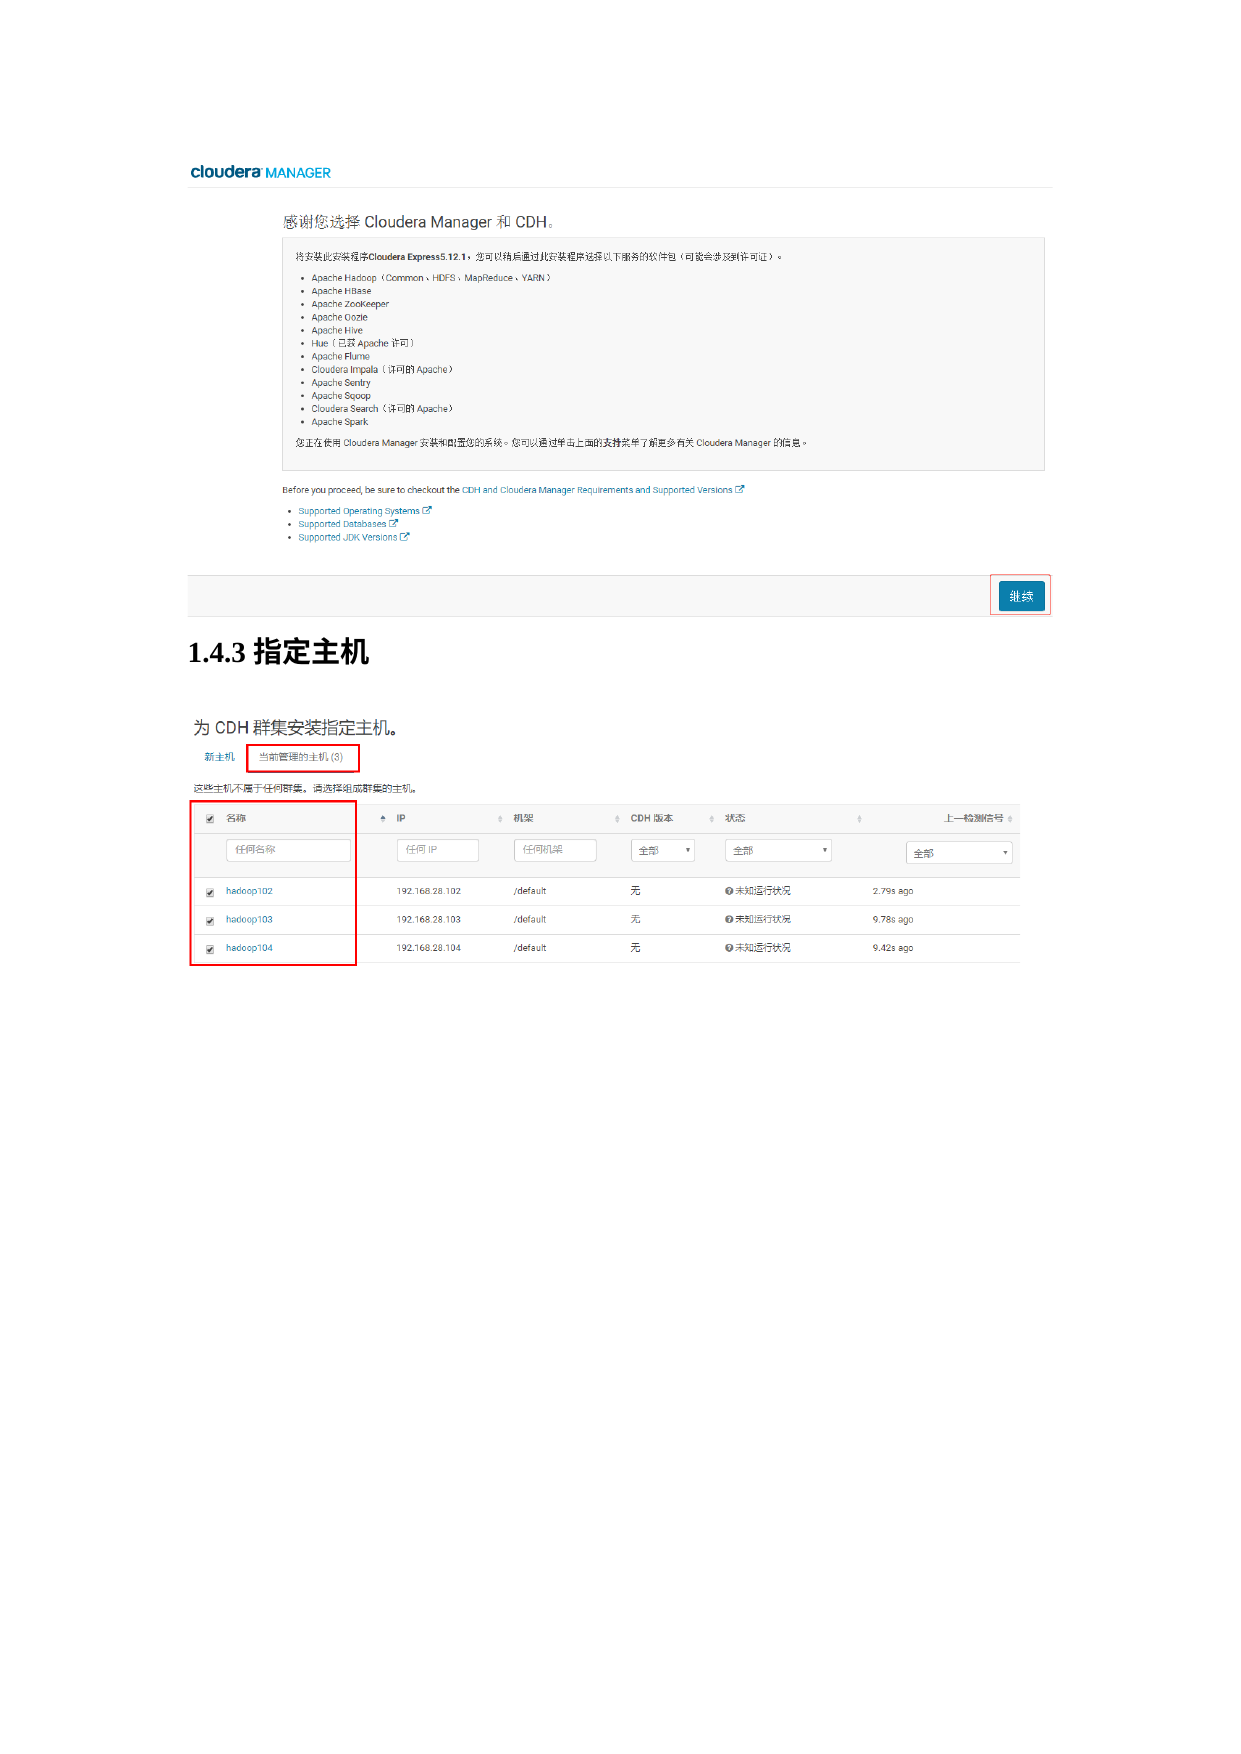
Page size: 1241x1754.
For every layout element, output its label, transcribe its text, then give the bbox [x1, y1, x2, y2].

subtitle 1.4.3 指定主机 [187, 617, 1053, 682]
picture [187, 712, 1021, 969]
picture [187, 162, 1053, 617]
